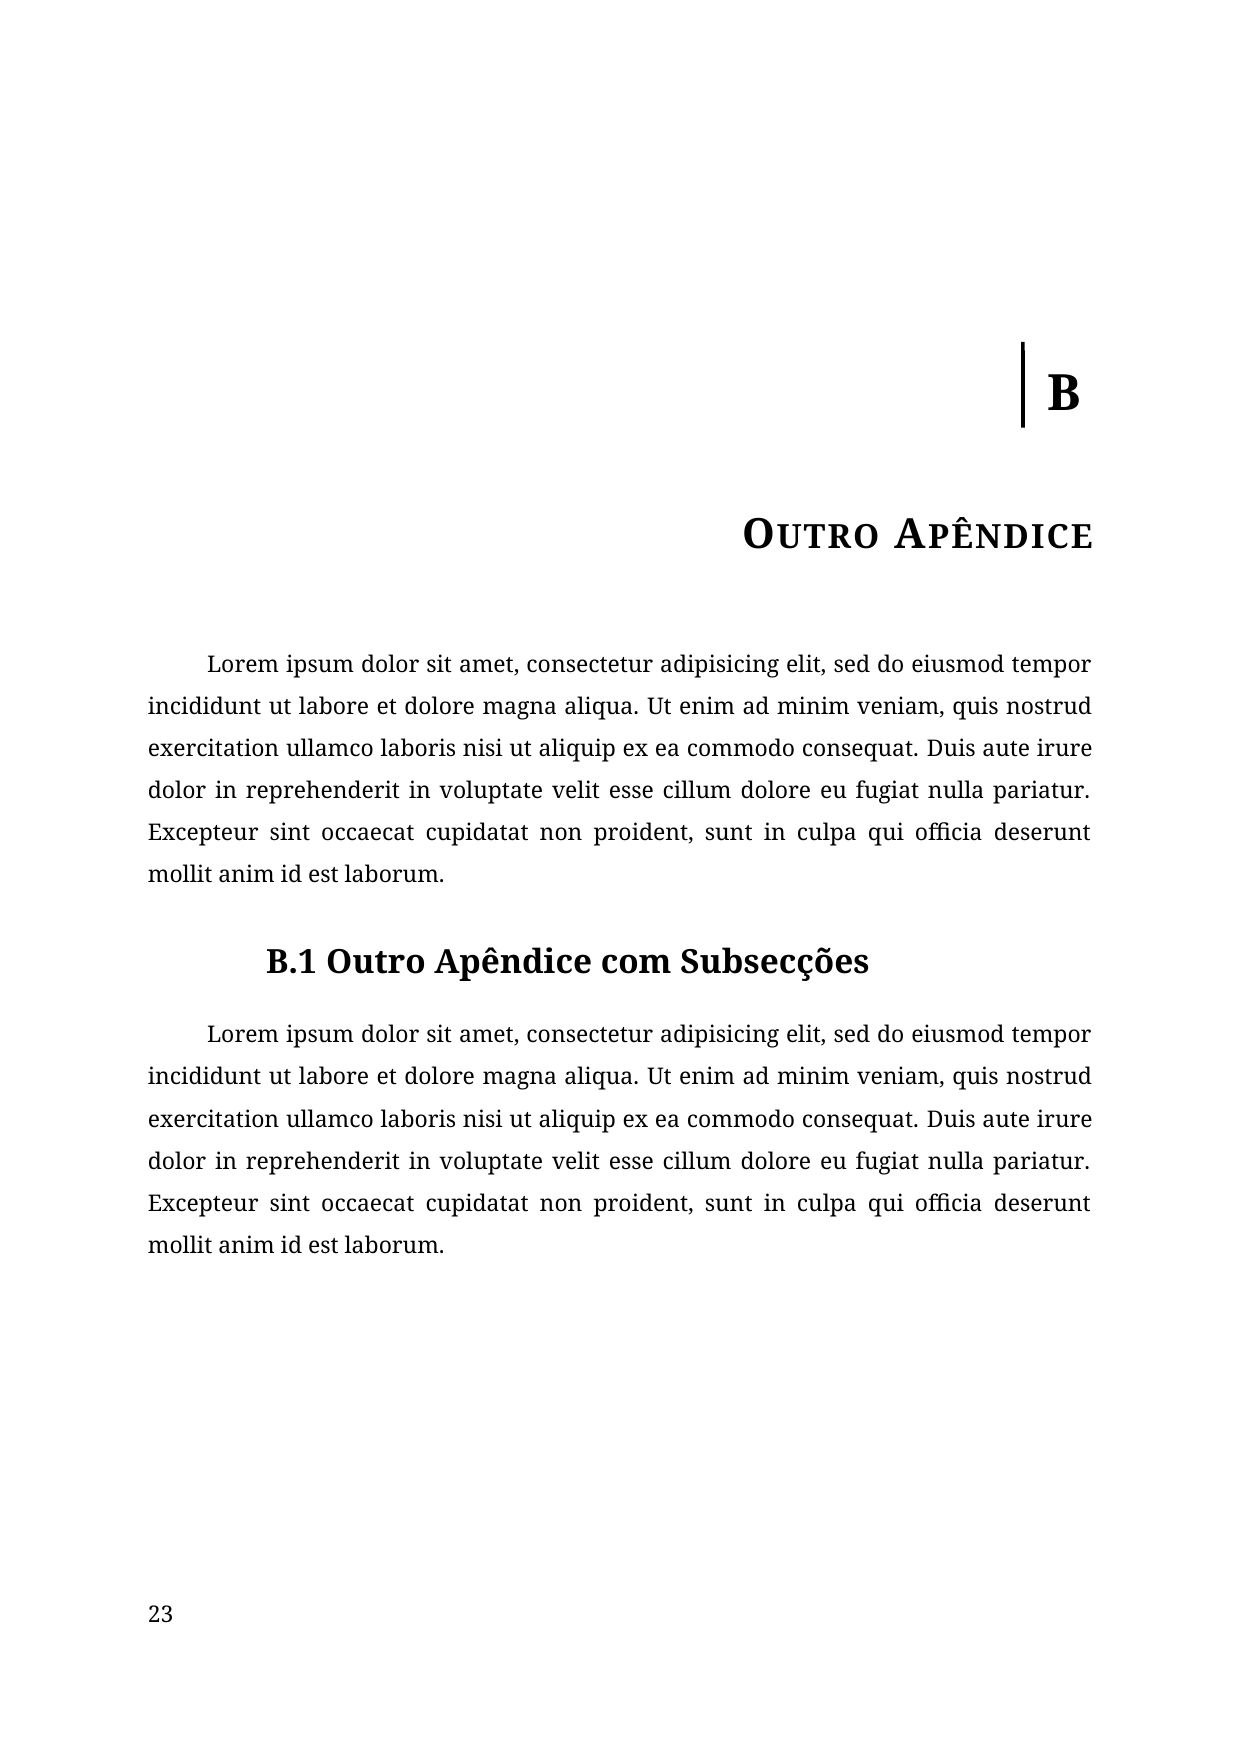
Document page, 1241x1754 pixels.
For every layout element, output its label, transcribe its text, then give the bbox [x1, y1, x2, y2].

text Outro Apêndice [266, 357, 1092, 561]
text Outro Apêndice com Subsecções [266, 938, 1092, 983]
text Lorem ipsum dolor sit amet, consectetur adipisicing elit, sed do eiusmod tempor incididunt ut labore et dolore magna aliqua. Ut enim ad minim veniam, quis nostrud exercitation ullamco laboris nisi ut aliquip ex ea commodo consequat. Duis aute irure dolor in reprehenderit in voluptate velit esse cillum dolore eu fugiat nulla pariatur. Excepteur sint occaecat cupidatat non proident, sunt in culpa qui officia deserunt mollit anim id est laborum. [148, 647, 1092, 890]
text Lorem ipsum dolor sit amet, consectetur adipisicing elit, sed do eiusmod tempor incididunt ut labore et dolore magna aliqua. Ut enim ad minim veniam, quis nostrud exercitation ullamco laboris nisi ut aliquip ex ea commodo consequat. Duis aute irure dolor in reprehenderit in voluptate velit esse cillum dolore eu fugiat nulla pariatur. Excepteur sint occaecat cupidatat non proident, sunt in culpa qui officia deserunt mollit anim id est laborum. [148, 1018, 1092, 1260]
